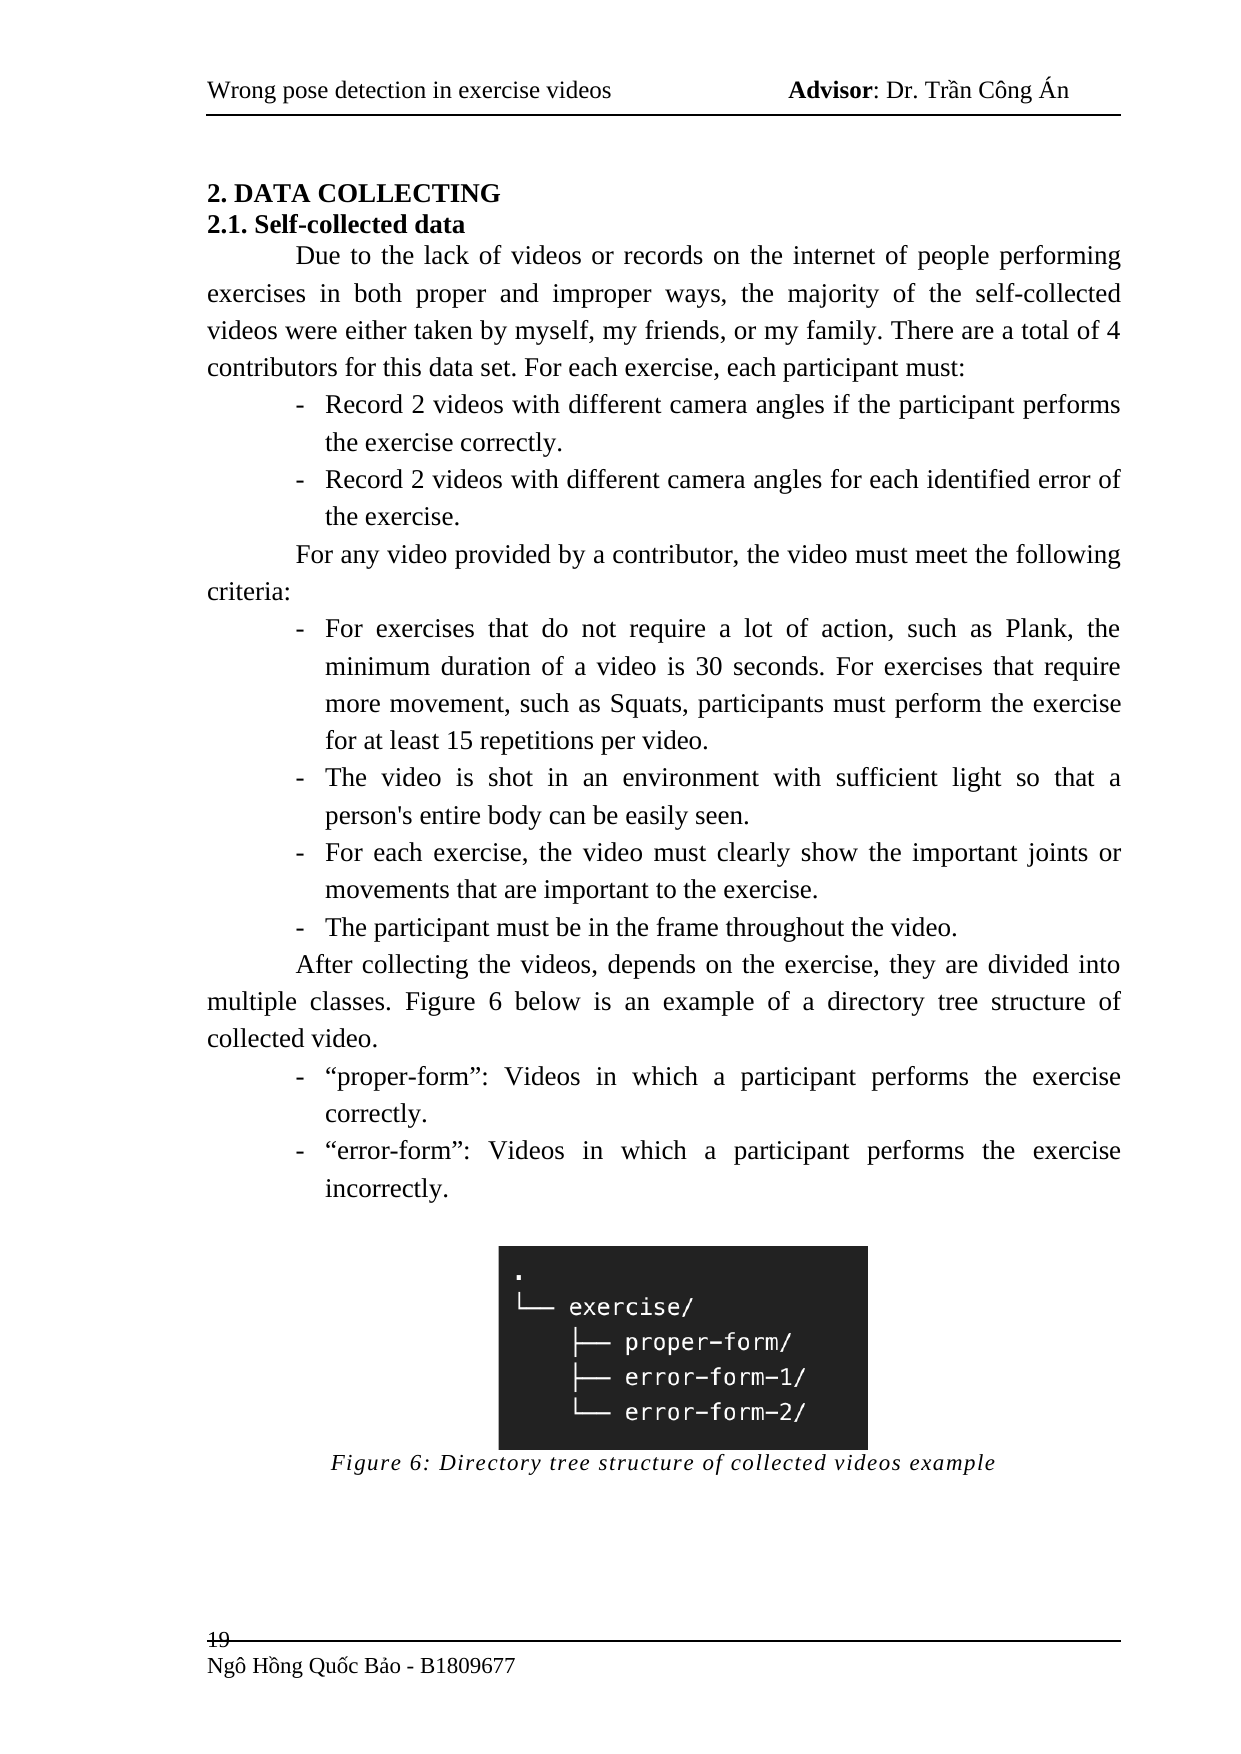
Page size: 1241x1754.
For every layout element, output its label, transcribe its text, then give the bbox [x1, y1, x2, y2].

text 2. DATA COLLECTING [207, 177, 1122, 208]
text After collecting the videos, depends on the exercise, they are divided into multiple classes. Figure 6 below is an example of a directory tree structure of collected video. [207, 948, 1122, 1054]
list The participant must be in the frame throughout the video. [295, 911, 1122, 942]
text 2.1. Self-collected data [207, 208, 1122, 239]
list Record 2 videos with different camera angles if the participant performs the exercise correctly. [295, 389, 1122, 457]
text For any video provided by a contributor, the video must meet the following criteria: [207, 538, 1122, 606]
list “proper-form”: Videos in which a participant performs the exercise correctly. [295, 1060, 1122, 1128]
text Due to the lack of videos or records on the internet of people performing exercises in both proper and improper ways, the majority of the self-collected videos were either taken by myself, my friends, or my family. There are a total of 4 contributors for this data set. For each exercise, each participant must: [207, 239, 1122, 382]
list For exercises that do not require a lot of action, such as Plank, the minimum duration of a video is 30 seconds. For exercises that require more movement, such as Squats, participants must perform the exercise for at least 15 repetitions per video. [295, 612, 1122, 755]
picture [498, 1246, 868, 1450]
list The video is shot in an environment with sufficient light so that a person's entire body can be easily seen. [295, 762, 1122, 830]
list Record 2 videos with different camera angles for each identified error of the exercise. [295, 463, 1122, 532]
list For each exercise, the video must clearly show the important joints or movements that are important to the exercise. [295, 836, 1122, 904]
list “error-form”: Videos in which a participant performs the exercise incorrectly. [295, 1134, 1122, 1203]
